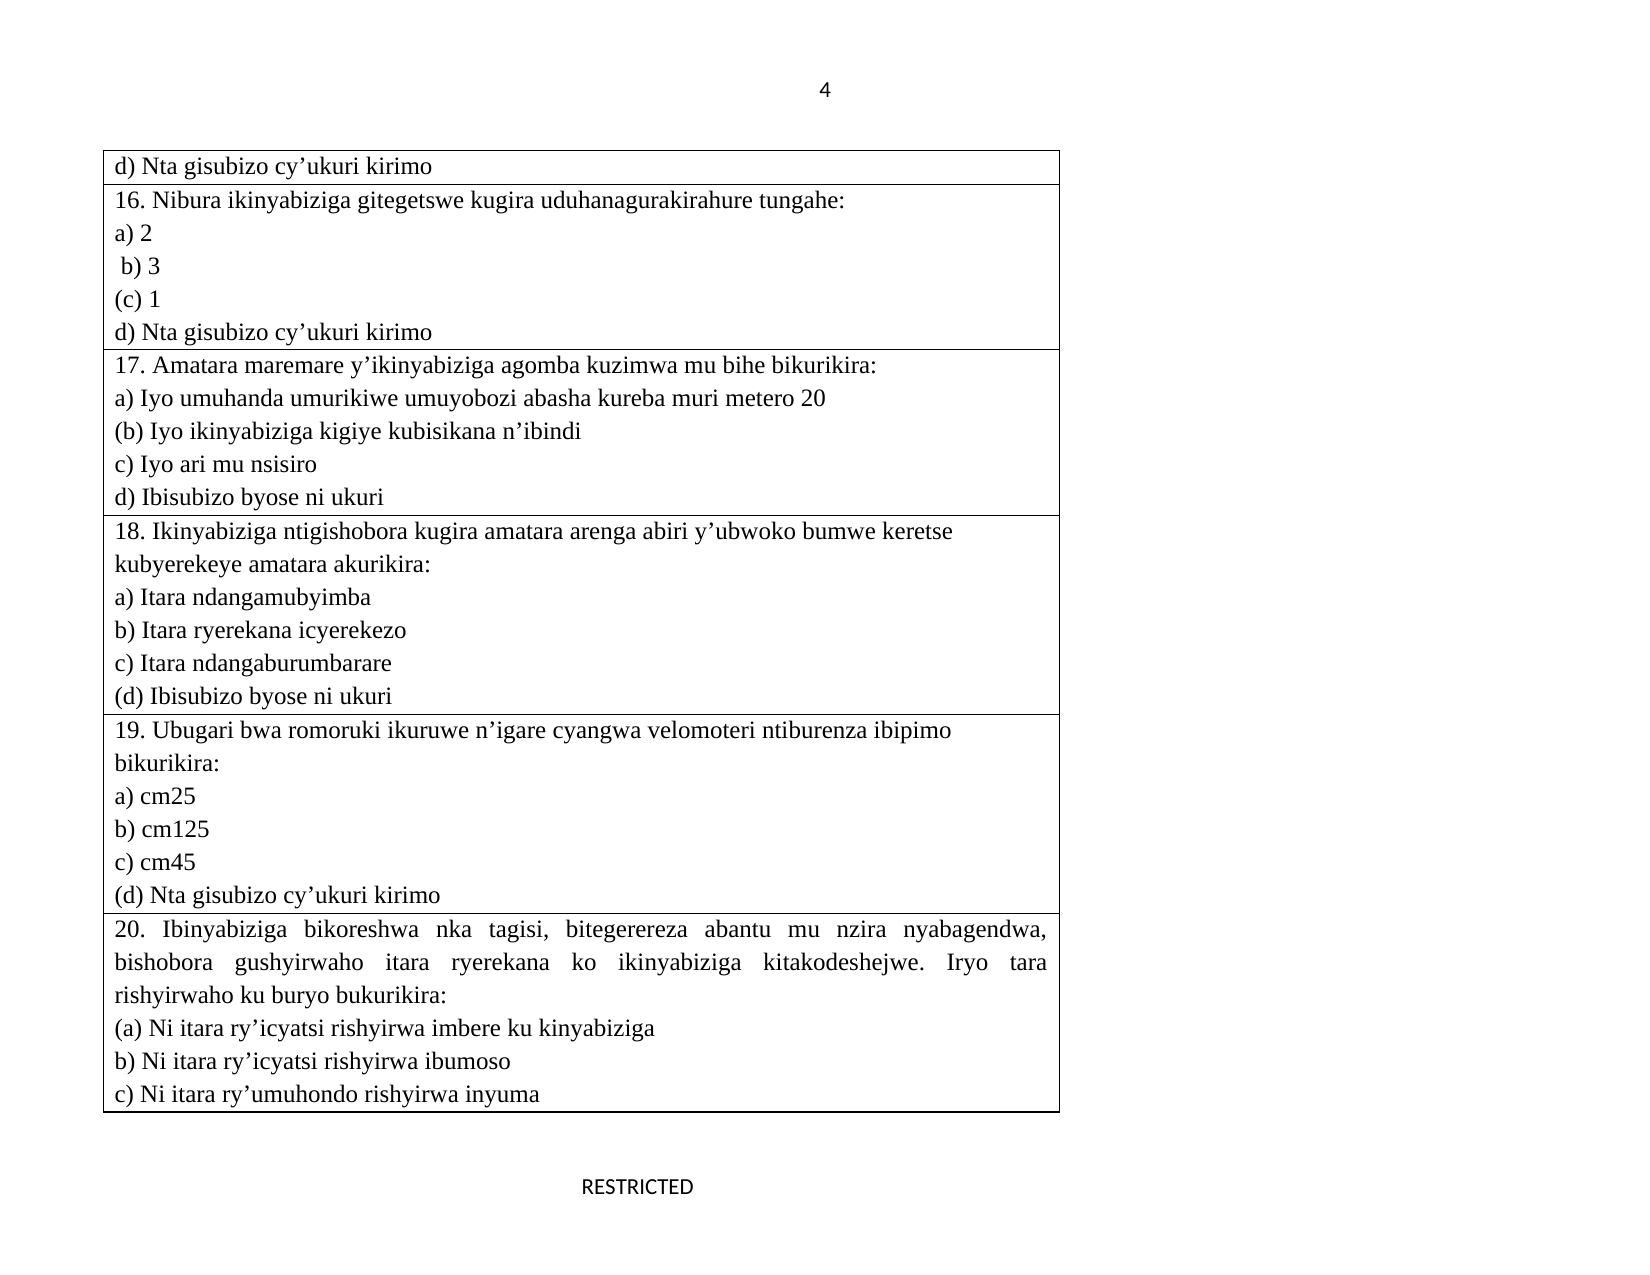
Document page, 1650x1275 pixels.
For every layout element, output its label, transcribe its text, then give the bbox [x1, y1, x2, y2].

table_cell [104, 914, 1059, 1111]
table_cell 17. Amatara maremare y’ikinyabiziga agomba kuzimwa mu bihe bikurikira: a) Iyo umuhanda umurikiwe umuyobozi abasha kureba muri metero 20 (b) Iyo ikinyabiziga kigiye kubisikana n’ibindi c) Iyo ari mu nsisiro d) Ibisubizo byose ni ukuri [104, 350, 1059, 515]
table_cell 16. Nibura ikinyabiziga gitegetswe kugira uduhanagurakirahure tungahe: a) 2 b) 3 (c) 1 d) Nta gisubizo cy’ukuri kirimo [104, 185, 1059, 349]
table_cell 18. Ikinyabiziga ntigishobora kugira amatara arenga abiri y’ubwoko bumwe keretse kubyerekeye amatara akurikira: a) Itara ndangamubyimba b) Itara ryerekana icyerekezo c) Itara ndangaburumbarare (d) Ibisubizo byose ni ukuri [104, 516, 1059, 714]
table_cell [104, 151, 1059, 184]
table_cell 19. Ubugari bwa romoruki ikuruwe n’igare cyangwa velomoteri ntiburenza ibipimo bikurikira: a) cm25 b) cm125 c) cm45 (d) Nta gisubizo cy’ukuri kirimo [104, 715, 1059, 913]
